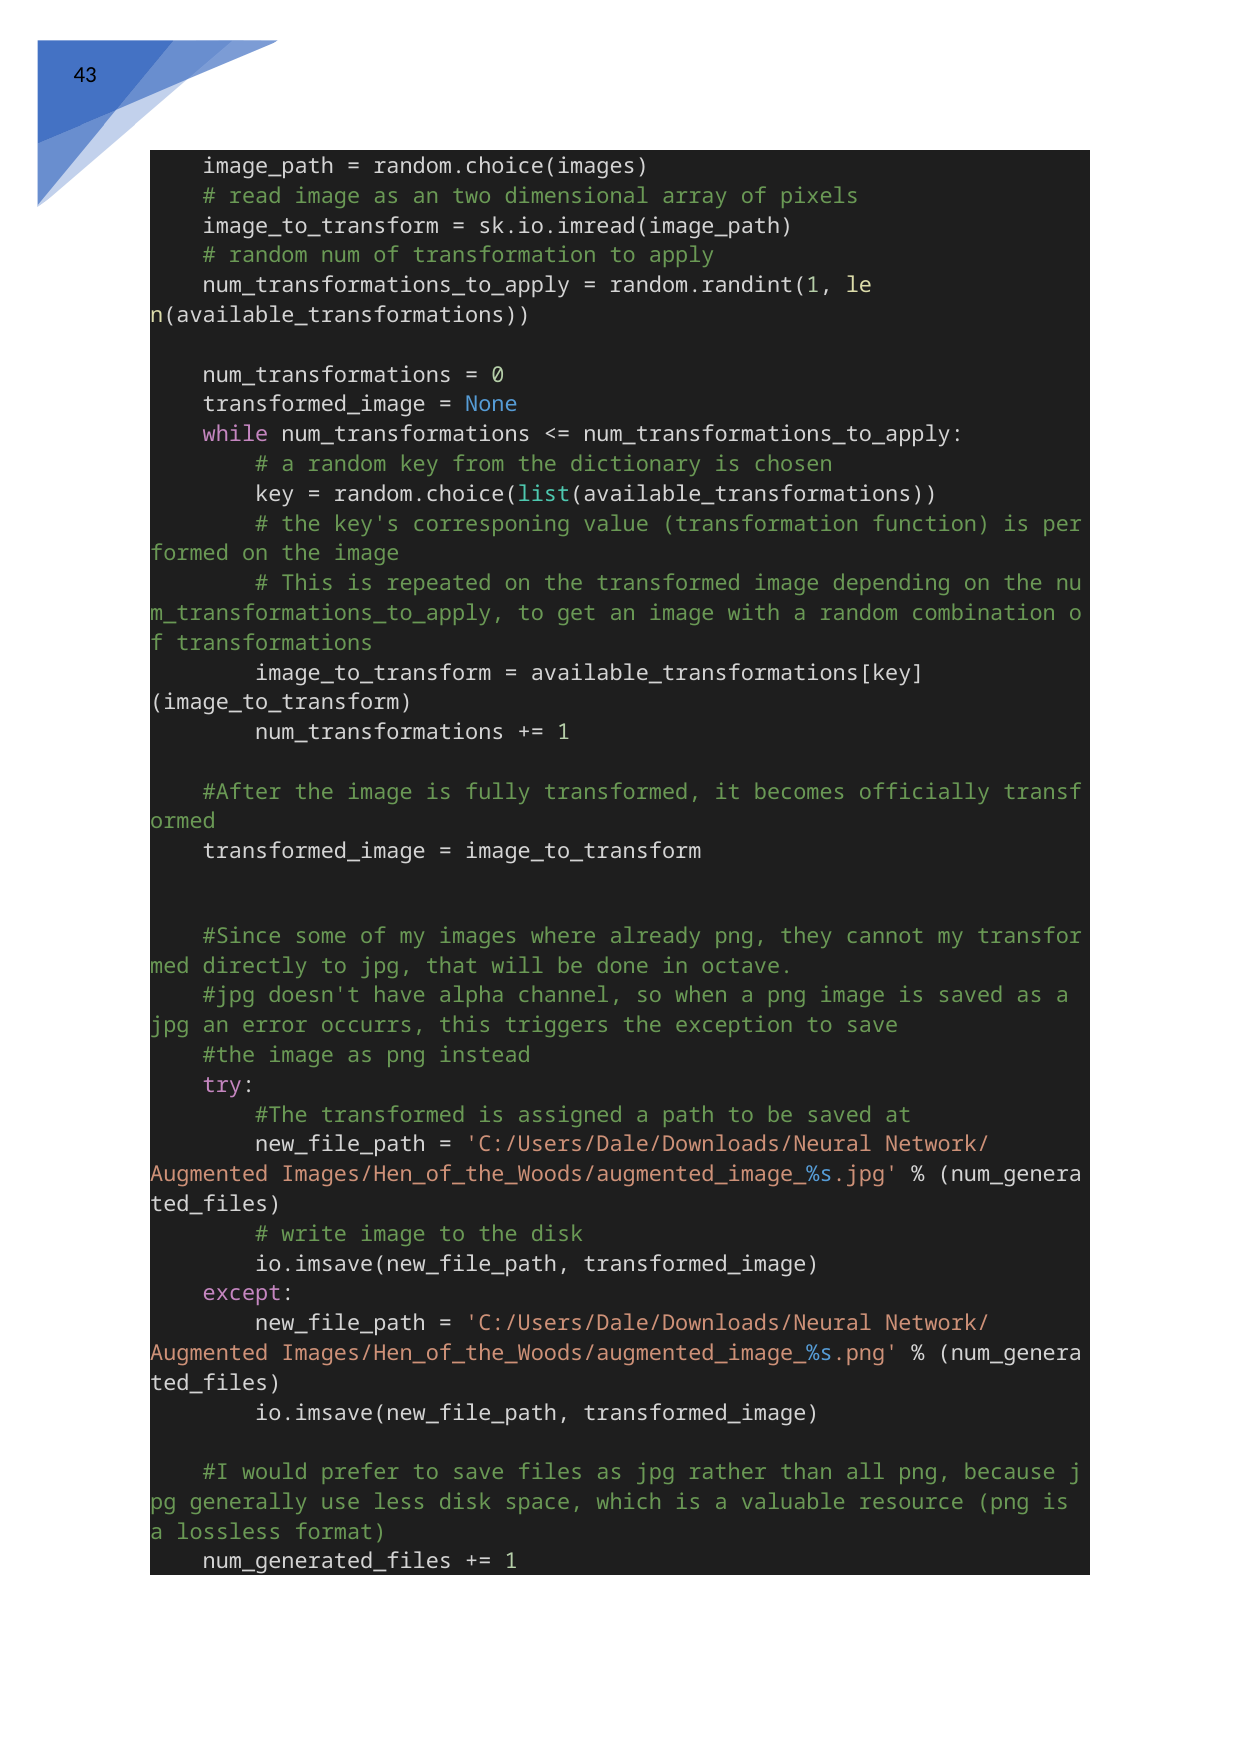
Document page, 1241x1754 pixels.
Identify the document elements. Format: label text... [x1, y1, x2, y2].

text # read image as an two dimensional array of pixels [150, 180, 1090, 209]
text image_to_transform = sk.io.imread(image_path) [150, 209, 1090, 239]
text transformed_image = None [150, 388, 1090, 418]
text #Since some of my images where already png, they cannot my transformed directly to jpg, that will be done in octave. [150, 920, 1090, 979]
text image_path = random.choice(images) [150, 150, 1090, 180]
text io.imsave(new_file_path, transformed_image) [150, 1247, 1090, 1277]
text num_transformations_to_apply = random.randint(1, len(available_transformations)) [150, 269, 1090, 329]
text #I would prefer to save files as jpg rather than all png, because jpg generally use less disk space, which is a valuable resource (png is a lossless format) [150, 1456, 1090, 1545]
text #jpg doesn't have alpha channel, so when a png image is saved as a jpg an error occurrs, this triggers the exception to save [150, 979, 1090, 1039]
text # the key's corresponing value (transformation function) is performed on the image [150, 507, 1090, 567]
text try: [150, 1069, 1090, 1098]
text key = random.choice(list(available_transformations)) [150, 478, 1090, 507]
text transformed_image = image_to_transform [150, 835, 1090, 865]
text num_generated_files += 1 [150, 1545, 1090, 1575]
text num_transformations = 0 [150, 358, 1090, 388]
text # write image to the disk [150, 1218, 1090, 1247]
text #The transformed is assigned a path to be saved at [150, 1098, 1090, 1128]
text # This is repeated on the transformed image depending on the num_transformations_to_apply, to get an image with a random combination of transformations [150, 567, 1090, 656]
text new_file_path = 'C:/Users/Dale/Downloads/Neural Network/Augmented Images/Hen_of_the_Woods/augmented_image_%s.png' % (num_generated_files) [150, 1307, 1090, 1396]
text #the image as png instead [150, 1039, 1090, 1069]
text while num_transformations <= num_transformations_to_apply: [150, 418, 1090, 448]
text # a random key from the dictionary is chosen [150, 448, 1090, 478]
text new_file_path = 'C:/Users/Dale/Downloads/Neural Network/Augmented Images/Hen_of_the_Woods/augmented_image_%s.jpg' % (num_generated_files) [150, 1128, 1090, 1218]
picture [37, 40, 279, 209]
text #After the image is fully transformed, it becomes officially transformed [150, 776, 1090, 835]
text image_to_transform = available_transformations[key](image_to_transform) [150, 656, 1090, 716]
text # random num of transformation to apply [150, 239, 1090, 269]
text num_transformations += 1 [150, 716, 1090, 746]
text except: [150, 1277, 1090, 1307]
text io.imsave(new_file_path, transformed_image) [150, 1396, 1090, 1426]
